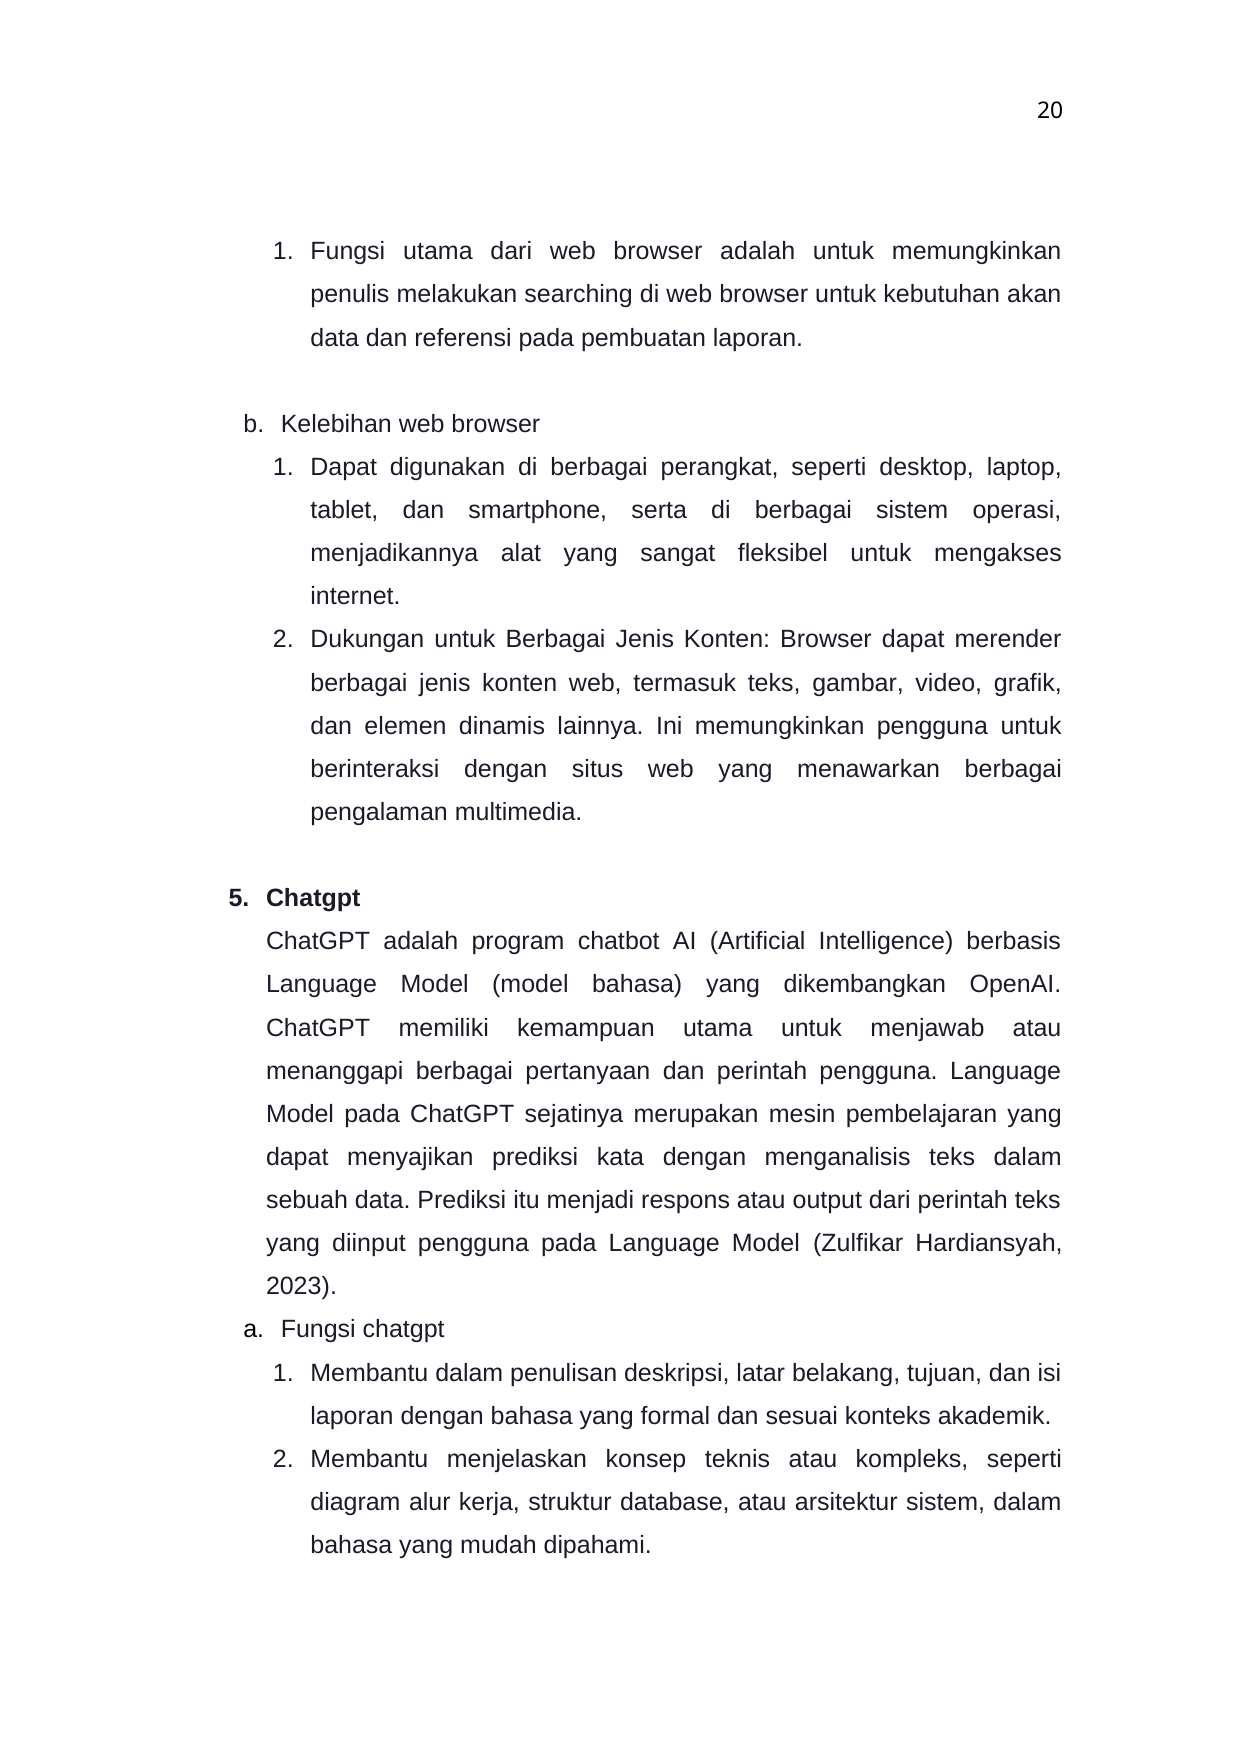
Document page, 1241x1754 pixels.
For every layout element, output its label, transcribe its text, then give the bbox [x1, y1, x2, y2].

list Fungsi utama dari web browser adalah untuk memungkinkan penulis melakukan searching di web browser untuk kebutuhan akan data dan referensi pada pembuatan laporan. [273, 236, 1063, 351]
list Membantu dalam penulisan deskripsi, latar belakang, tujuan, dan isi laporan dengan bahasa yang formal dan sesuai konteks akademik. [273, 1357, 1063, 1429]
text ChatGPT adalah program chatbot AI (Artificial Intelligence) berbasis Language Model (model bahasa) yang dikembangkan OpenAI. ChatGPT memiliki kemampuan utama untuk menjawab atau menanggapi berbagai pertanyaan dan perintah pengguna. Language Model pada ChatGPT sejatinya merupakan mesin pembelajaran yang dapat menyajikan prediksi kata dengan menganalisis teks dalam sebuah data. Prediksi itu menjadi respons atau output dari perintah teks yang diinput pengguna pada Language Model . [266, 926, 1063, 1300]
list Kelebihan web browser [243, 409, 1063, 437]
list Fungsi chatgpt [243, 1314, 1063, 1343]
list Membantu menjelaskan konsep teknis atau kompleks, seperti diagram alur kerja, struktur database, atau arsitektur sistem, dalam bahasa yang mudah dipahami. [273, 1444, 1063, 1559]
list Chatgpt [228, 883, 1063, 912]
list Dapat digunakan di berbagai perangkat, seperti desktop, laptop, tablet, dan smartphone, serta di berbagai sistem operasi, menjadikannya alat yang sangat fleksibel untuk mengakses internet. [273, 452, 1063, 610]
list Dukungan untuk Berbagai Jenis Konten: Browser dapat merender berbagai jenis konten web, termasuk teks, gambar, video, grafik, dan elemen dinamis lainnya. Ini memungkinkan pengguna untuk berinteraksi dengan situs web yang menawarkan berbagai pengalaman multimedia. [273, 624, 1063, 826]
